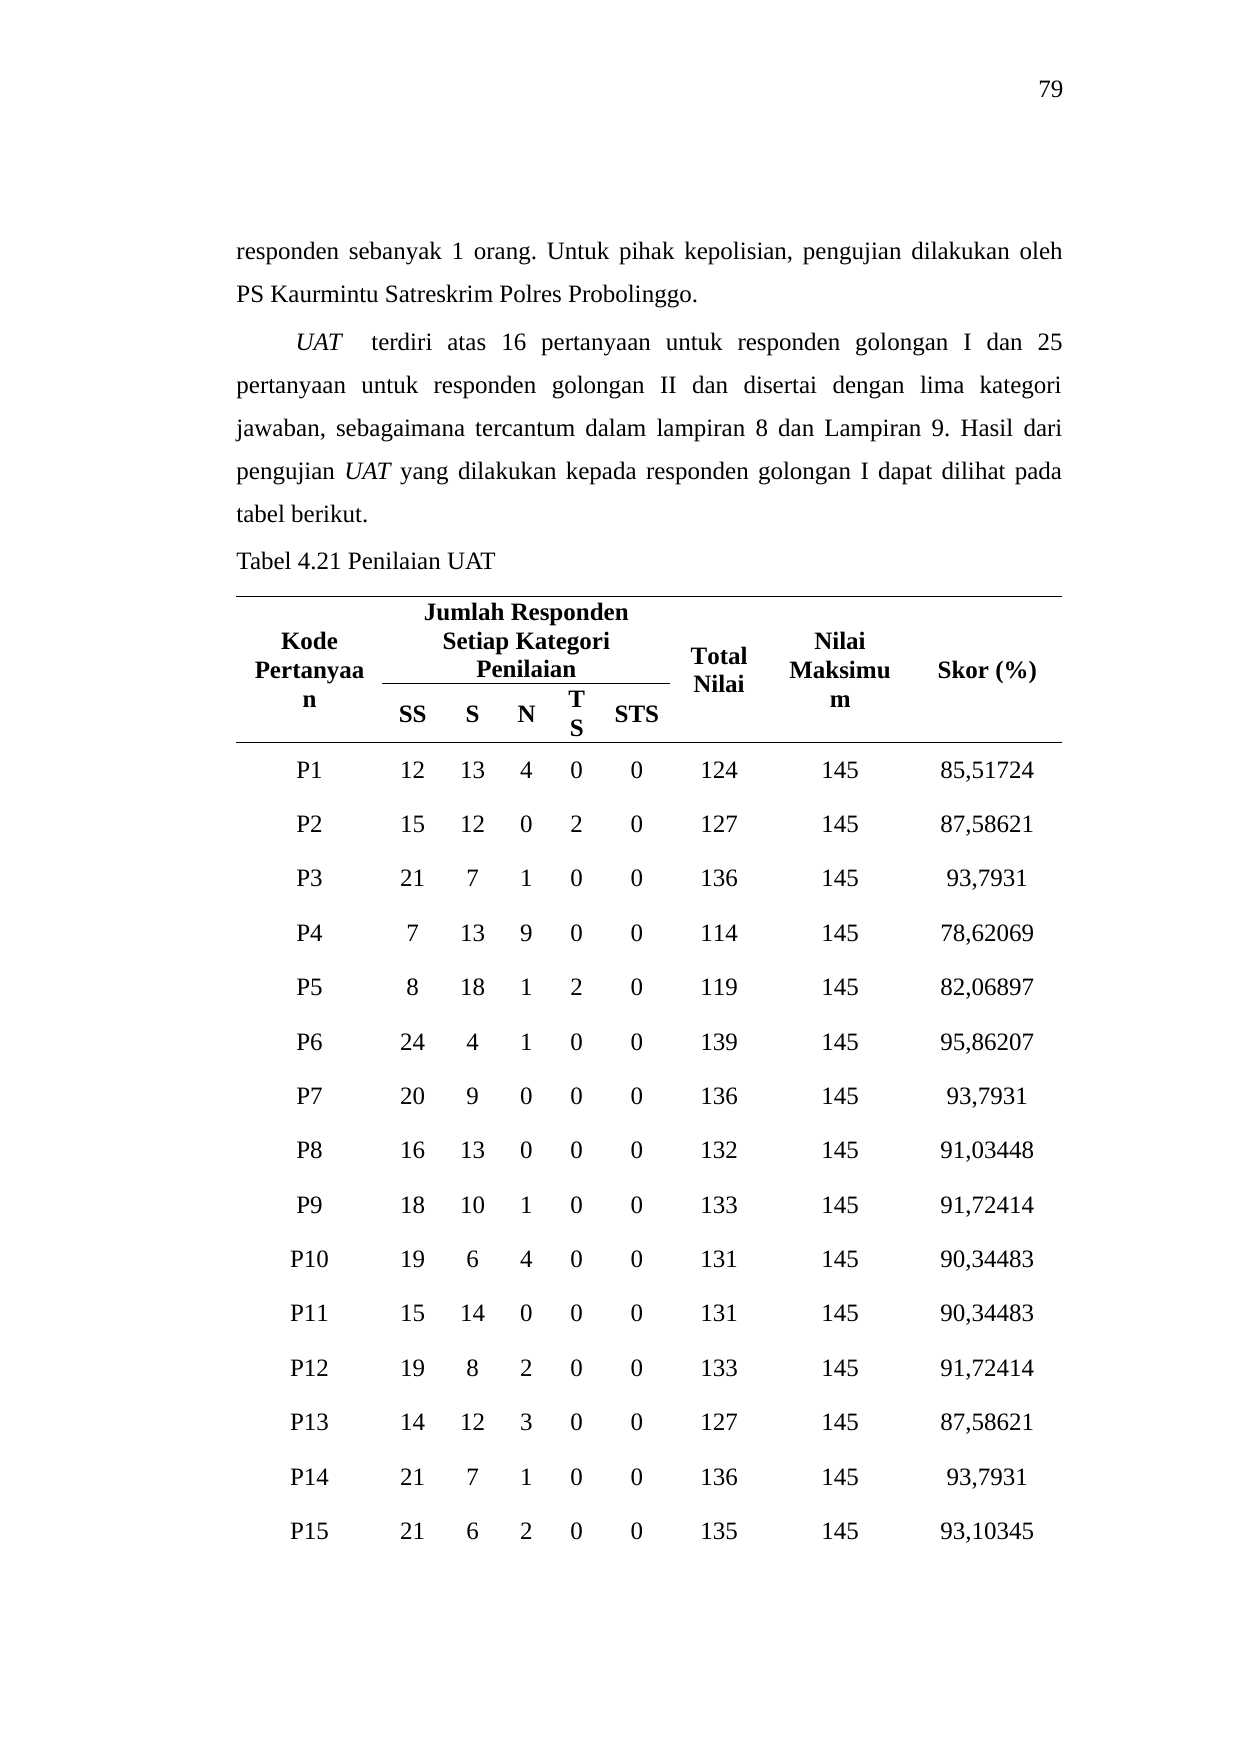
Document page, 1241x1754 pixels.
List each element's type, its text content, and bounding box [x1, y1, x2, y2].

table_cell 0 [550, 1014, 603, 1068]
table_cell P5 [236, 959, 382, 1014]
table_cell 145 [768, 796, 912, 851]
table_cell 136 [670, 1068, 767, 1122]
table_cell 0 [550, 905, 603, 959]
table_cell 0 [503, 1123, 550, 1177]
table_cell 0 [603, 1340, 670, 1394]
table_cell 0 [550, 1068, 603, 1122]
table_cell 145 [768, 1503, 912, 1557]
table_cell 124 [670, 743, 767, 796]
table_cell 87,58621 [912, 796, 1062, 851]
table_cell 145 [768, 1449, 912, 1503]
table_cell 7 [443, 1449, 502, 1503]
table_cell 145 [768, 851, 912, 905]
table_header Nilai Maksimum [768, 597, 912, 742]
table_cell 21 [382, 851, 442, 905]
table_cell 4 [503, 743, 550, 796]
table_cell STS [603, 684, 670, 742]
table_cell 1 [503, 1449, 550, 1503]
table_cell P7 [236, 1068, 382, 1122]
table_cell 0 [603, 1286, 670, 1340]
text UAT terdiri atas 16 pertanyaan untuk responden golongan I dan 25 pertanyaan untuk responden golongan II dan disertai dengan lima kategori jawaban, sebagaimana tercantum dalam lampiran 8 dan Lampiran 9. Hasil dari pengujian UAT yang dilakukan kepada responden golongan I dapat dilihat pada tabel berikut. [236, 327, 1063, 528]
table_cell 132 [670, 1123, 767, 1177]
table_cell 0 [603, 1068, 670, 1122]
table_cell 18 [382, 1177, 442, 1231]
table_cell 0 [503, 1286, 550, 1340]
table_cell 4 [443, 1014, 502, 1068]
table_cell 12 [443, 796, 502, 851]
table_cell 9 [503, 905, 550, 959]
table_cell 0 [603, 1503, 670, 1557]
table_cell 136 [670, 851, 767, 905]
table_cell 0 [603, 959, 670, 1014]
table_cell 145 [768, 1394, 912, 1449]
table_cell 7 [443, 851, 502, 905]
table_cell 119 [670, 959, 767, 1014]
table_cell P2 [236, 796, 382, 851]
table_cell 135 [670, 1503, 767, 1557]
table_cell P10 [236, 1231, 382, 1286]
table_cell 0 [550, 1123, 603, 1177]
table_cell 14 [382, 1394, 442, 1449]
table_cell 0 [550, 1286, 603, 1340]
table_cell 2 [503, 1503, 550, 1557]
table_cell 14 [443, 1286, 502, 1340]
table_cell N [503, 684, 550, 742]
table_cell 0 [550, 1231, 603, 1286]
table_cell 10 [443, 1177, 502, 1231]
table_cell 93,10345 [912, 1503, 1062, 1557]
table_cell 145 [768, 1068, 912, 1122]
table_cell SS [382, 684, 442, 742]
table_cell 2 [503, 1340, 550, 1394]
table_cell 15 [382, 1286, 442, 1340]
table_cell 8 [443, 1340, 502, 1394]
table_cell 0 [603, 1449, 670, 1503]
table_cell 82,06897 [912, 959, 1062, 1014]
table_cell P3 [236, 851, 382, 905]
table_cell 0 [503, 796, 550, 851]
table_cell 127 [670, 1394, 767, 1449]
table_cell 6 [443, 1503, 502, 1557]
table_cell P4 [236, 905, 382, 959]
table_cell 93,7931 [912, 1449, 1062, 1503]
table_cell 4 [503, 1231, 550, 1286]
table_cell 2 [550, 796, 603, 851]
table_cell 133 [670, 1177, 767, 1231]
table_cell 12 [382, 743, 442, 796]
table_cell 145 [768, 1014, 912, 1068]
table_cell 2 [550, 959, 603, 1014]
table_cell 90,34483 [912, 1286, 1062, 1340]
table_cell 15 [382, 796, 442, 851]
table_cell S [443, 684, 502, 742]
table_cell TS [550, 684, 603, 742]
table_cell 78,62069 [912, 905, 1062, 959]
table_cell 139 [670, 1014, 767, 1068]
table_cell 145 [768, 1340, 912, 1394]
table_cell P12 [236, 1340, 382, 1394]
table_cell 24 [382, 1014, 442, 1068]
table_cell 13 [443, 1123, 502, 1177]
table_cell 91,72414 [912, 1340, 1062, 1394]
table_cell 0 [550, 851, 603, 905]
table_cell 90,34483 [912, 1231, 1062, 1286]
table_cell 0 [603, 743, 670, 796]
table_cell 145 [768, 959, 912, 1014]
table_cell 0 [603, 905, 670, 959]
table_cell 0 [503, 1068, 550, 1122]
table_cell 13 [443, 905, 502, 959]
table_cell 127 [670, 796, 767, 851]
table_cell 0 [603, 851, 670, 905]
table_cell 93,7931 [912, 1068, 1062, 1122]
table_cell 136 [670, 1449, 767, 1503]
table_cell 145 [768, 743, 912, 796]
table_cell 0 [603, 1394, 670, 1449]
table_cell P6 [236, 1014, 382, 1068]
table_cell 145 [768, 1177, 912, 1231]
table_cell P11 [236, 1286, 382, 1340]
table_cell 0 [550, 743, 603, 796]
table_cell 133 [670, 1340, 767, 1394]
table_cell 13 [443, 743, 502, 796]
table_cell 0 [603, 1177, 670, 1231]
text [236, 236, 1063, 308]
table_header Kode Pertanyaan [236, 597, 382, 742]
table_cell 16 [382, 1123, 442, 1177]
table_cell P8 [236, 1123, 382, 1177]
table_cell 91,03448 [912, 1123, 1062, 1177]
table_cell 87,58621 [912, 1394, 1062, 1449]
table_cell P14 [236, 1449, 382, 1503]
table_header Jumlah Responden Setiap Kategori Penilaian [382, 597, 670, 683]
table_cell 0 [550, 1177, 603, 1231]
table_cell 6 [443, 1231, 502, 1286]
table_header Total Nilai [670, 597, 767, 742]
table_cell P13 [236, 1394, 382, 1449]
table_cell 9 [443, 1068, 502, 1122]
table_cell 1 [503, 851, 550, 905]
table_cell 19 [382, 1231, 442, 1286]
table_cell 21 [382, 1449, 442, 1503]
table_cell 3 [503, 1394, 550, 1449]
table_cell 131 [670, 1231, 767, 1286]
table_cell 0 [550, 1394, 603, 1449]
table_header Skor (%) [912, 597, 1062, 742]
table_cell 21 [382, 1503, 442, 1557]
table_cell 20 [382, 1068, 442, 1122]
table_cell 95,86207 [912, 1014, 1062, 1068]
table_cell 0 [603, 1231, 670, 1286]
table_cell 7 [382, 905, 442, 959]
table_cell 12 [443, 1394, 502, 1449]
table_cell 131 [670, 1286, 767, 1340]
table_cell 0 [603, 1123, 670, 1177]
table_cell 85,51724 [912, 743, 1062, 796]
table_cell P15 [236, 1503, 382, 1557]
table_cell 0 [603, 796, 670, 851]
table_cell 145 [768, 905, 912, 959]
table_cell P1 [236, 743, 382, 796]
table_cell 145 [768, 1286, 912, 1340]
table_cell 1 [503, 959, 550, 1014]
table_cell 0 [550, 1503, 603, 1557]
table_cell 91,72414 [912, 1177, 1062, 1231]
table_cell 0 [603, 1014, 670, 1068]
table_cell 18 [443, 959, 502, 1014]
table_cell 0 [550, 1449, 603, 1503]
table_cell 8 [382, 959, 442, 1014]
table_cell 0 [550, 1340, 603, 1394]
table_cell 1 [503, 1014, 550, 1068]
table_cell 145 [768, 1123, 912, 1177]
table_cell 145 [768, 1231, 912, 1286]
table_cell P9 [236, 1177, 382, 1231]
table_cell 19 [382, 1340, 442, 1394]
table_cell 114 [670, 905, 767, 959]
table_cell 93,7931 [912, 851, 1062, 905]
table_cell 1 [503, 1177, 550, 1231]
